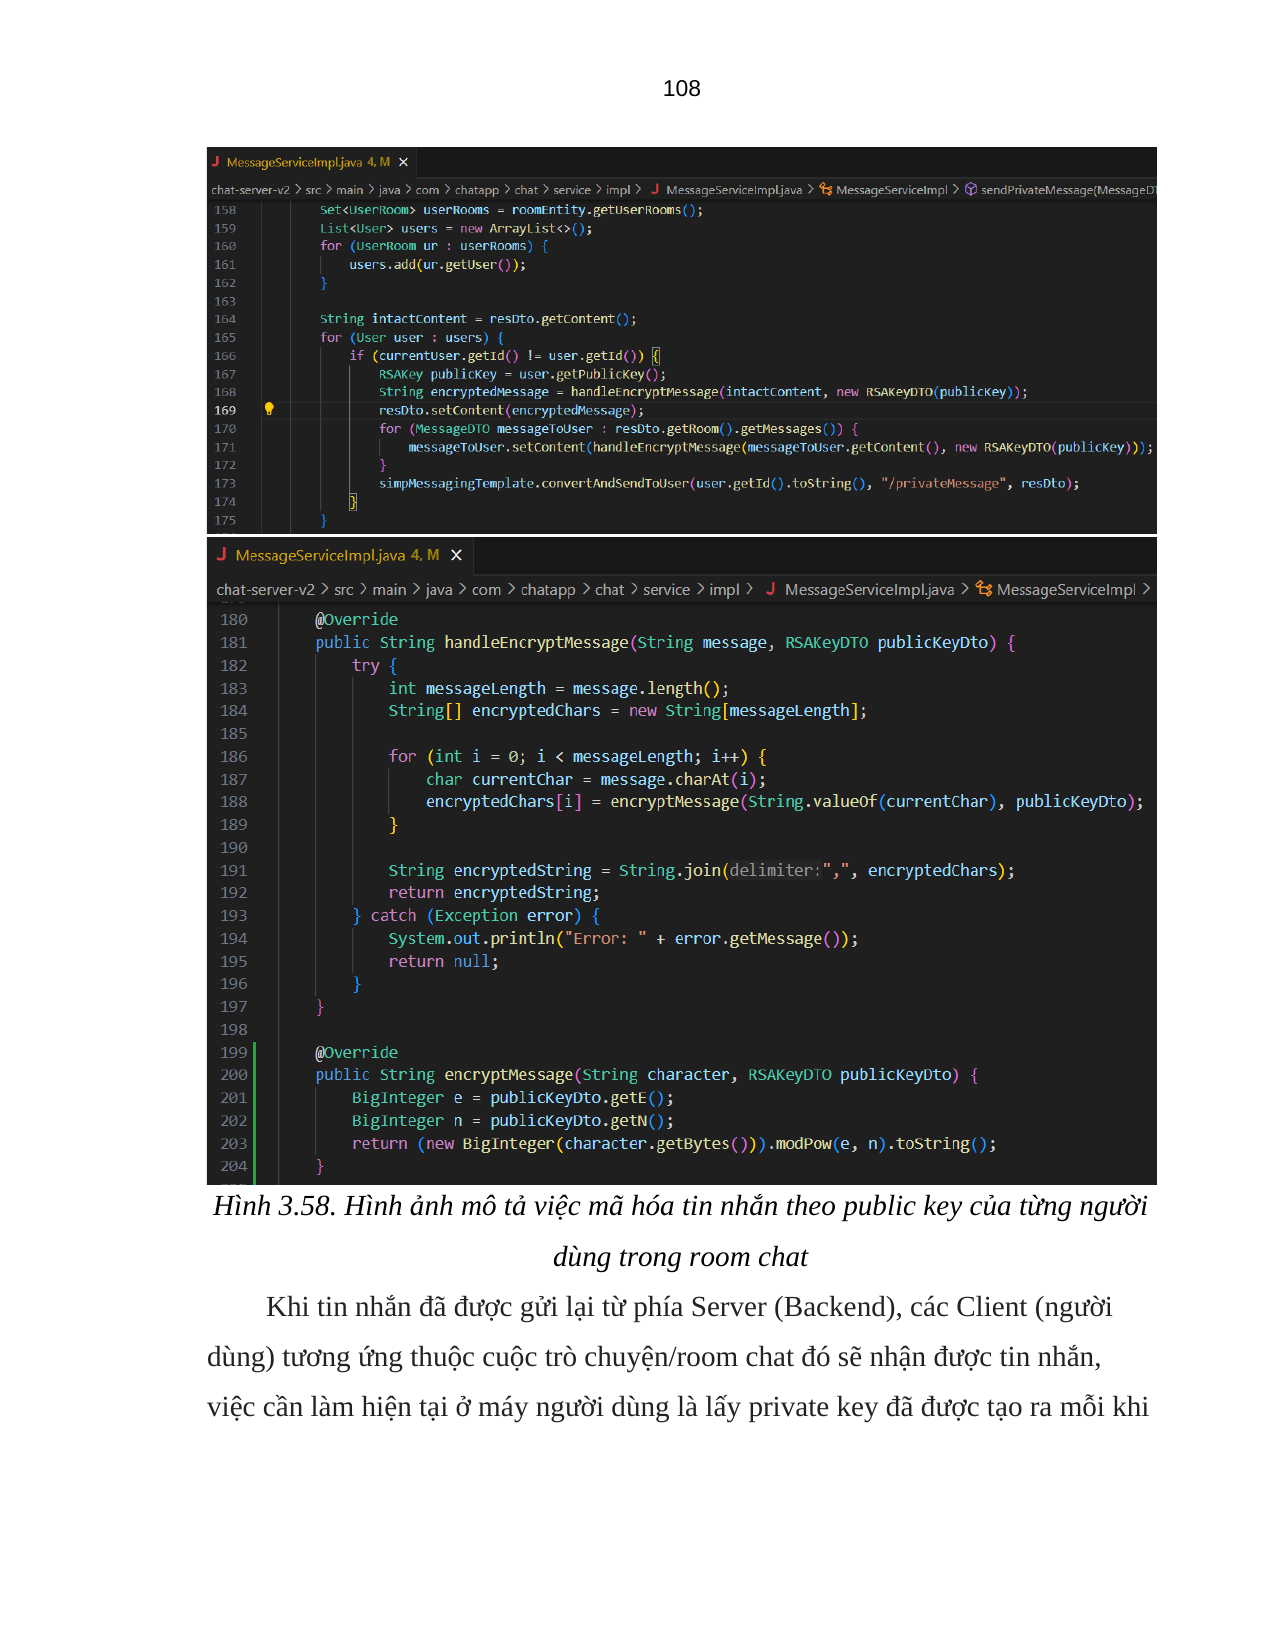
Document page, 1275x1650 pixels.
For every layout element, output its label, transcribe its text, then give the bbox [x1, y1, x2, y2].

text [207, 1289, 1157, 1423]
picture [206, 147, 1157, 534]
picture [206, 537, 1157, 1185]
